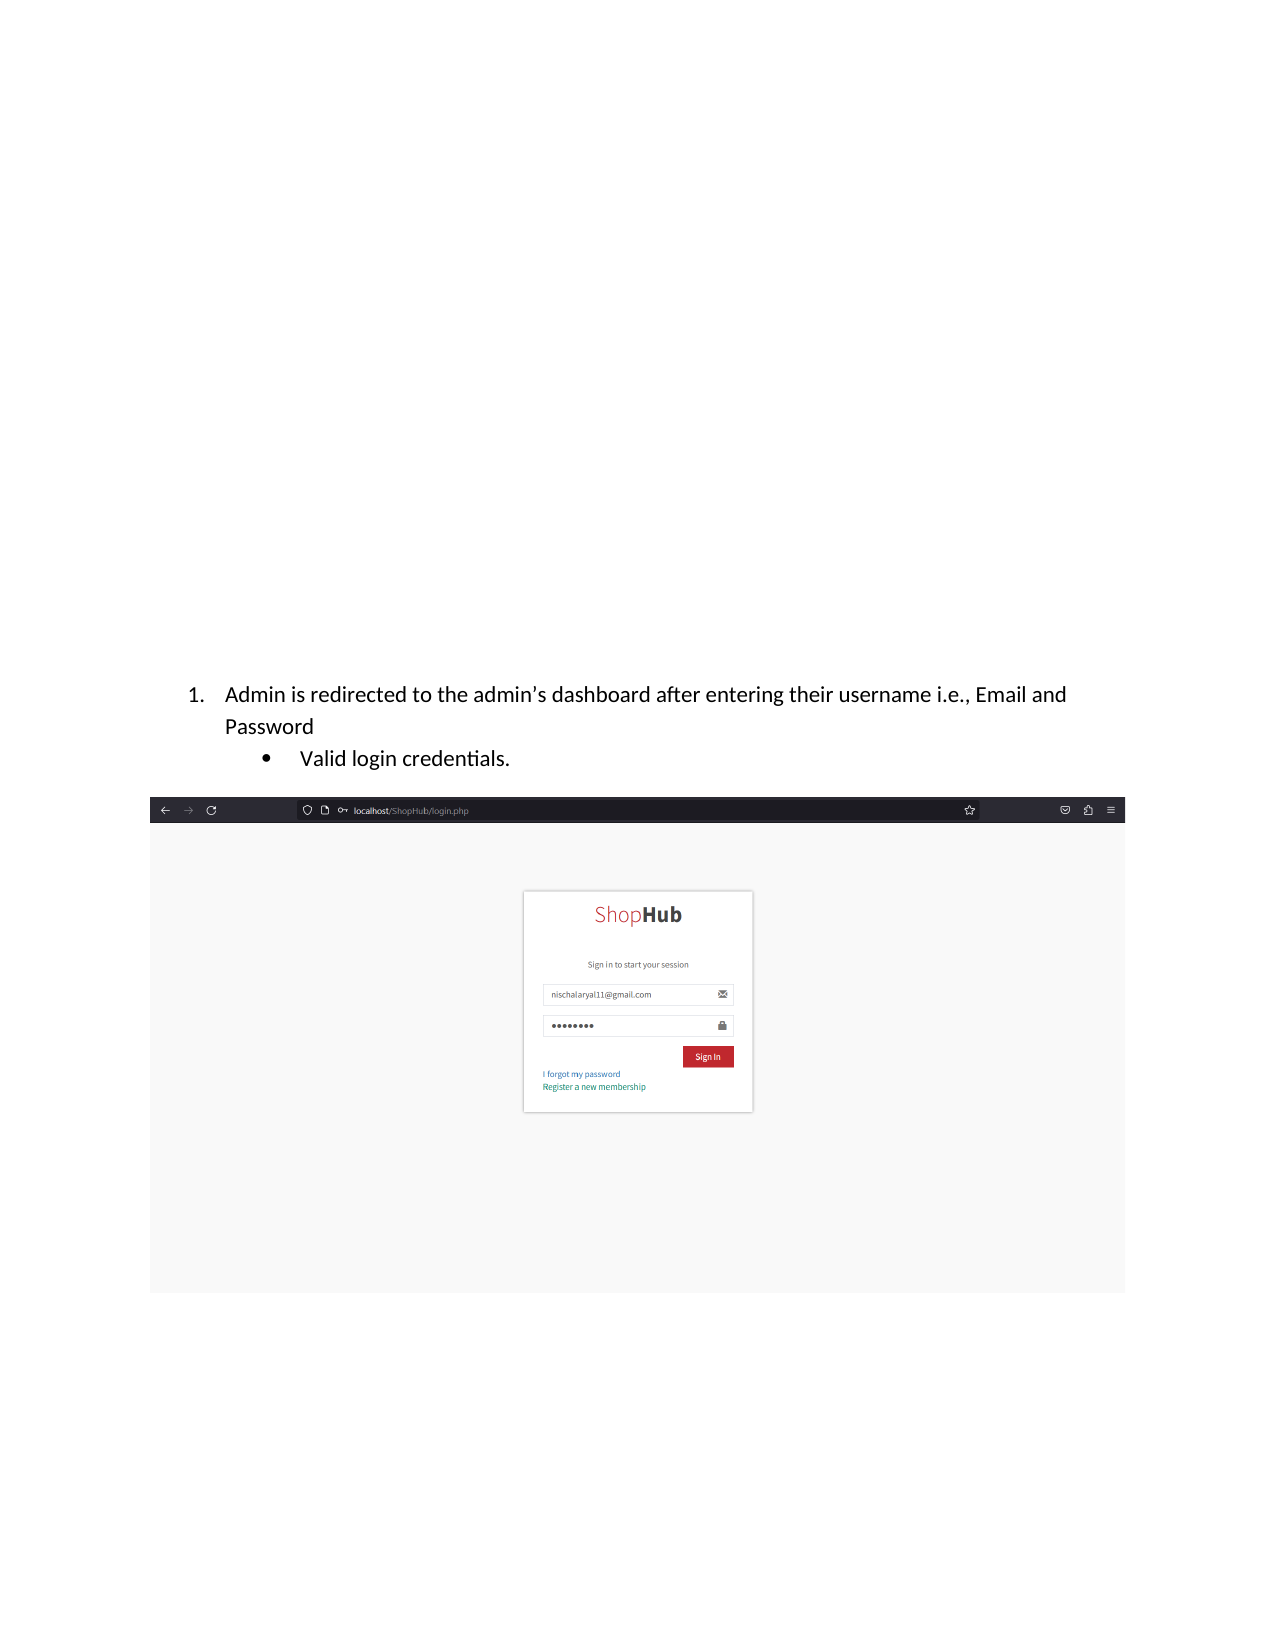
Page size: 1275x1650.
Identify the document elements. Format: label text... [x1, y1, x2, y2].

picture [150, 797, 1125, 1293]
list Valid login credentials. [262, 744, 1125, 773]
list Admin is redirected to the admin’s dashboard after entering their username i.e., Email and Password [187, 680, 1125, 740]
